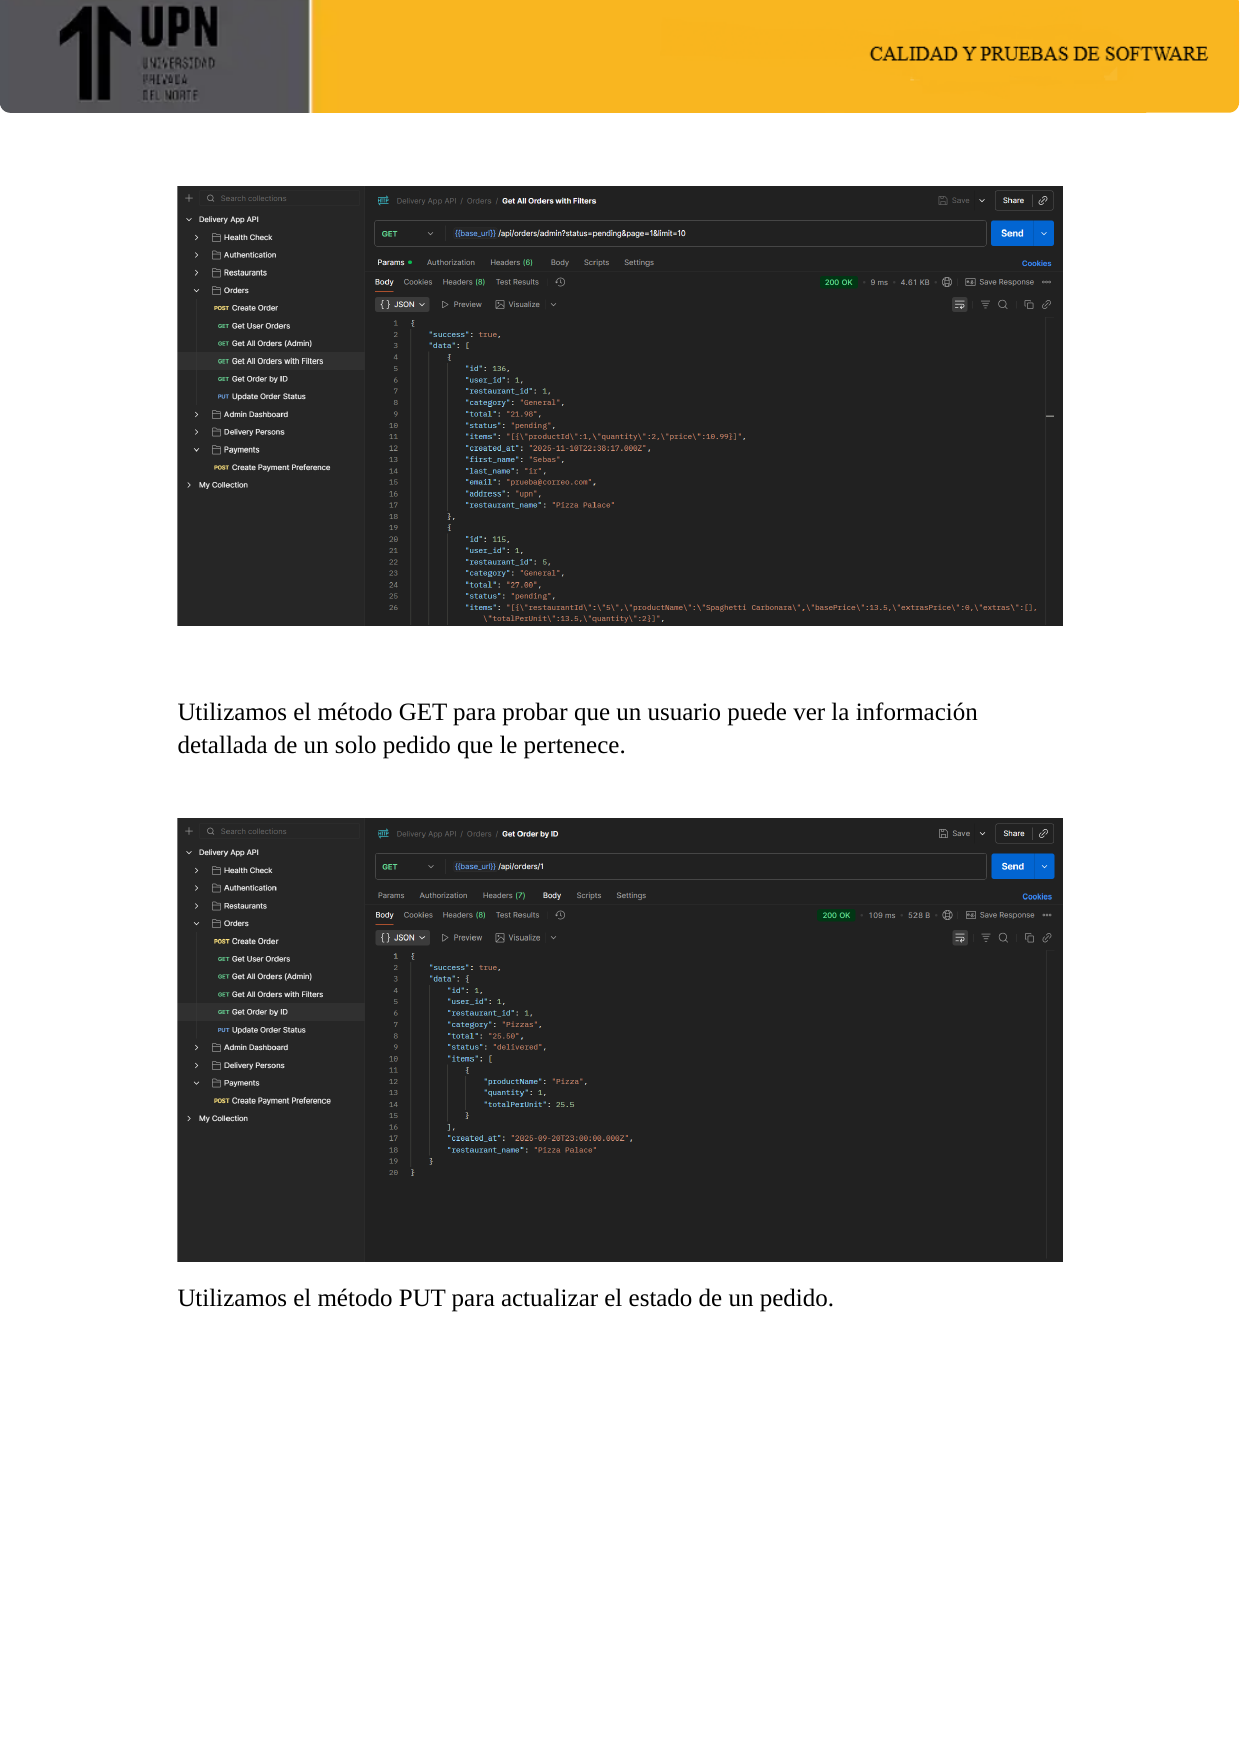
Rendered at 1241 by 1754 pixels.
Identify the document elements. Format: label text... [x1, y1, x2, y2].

picture [177, 818, 1063, 1262]
text Utilizamos el método GET para probar que un usuario puede ver la información detallada de un solo pedido que le pertenece. [177, 697, 1063, 759]
picture [0, 0, 1240, 113]
picture [177, 186, 1063, 626]
text Utilizamos el método PUT para actualizar el estado de un pedido. [177, 1283, 1063, 1312]
